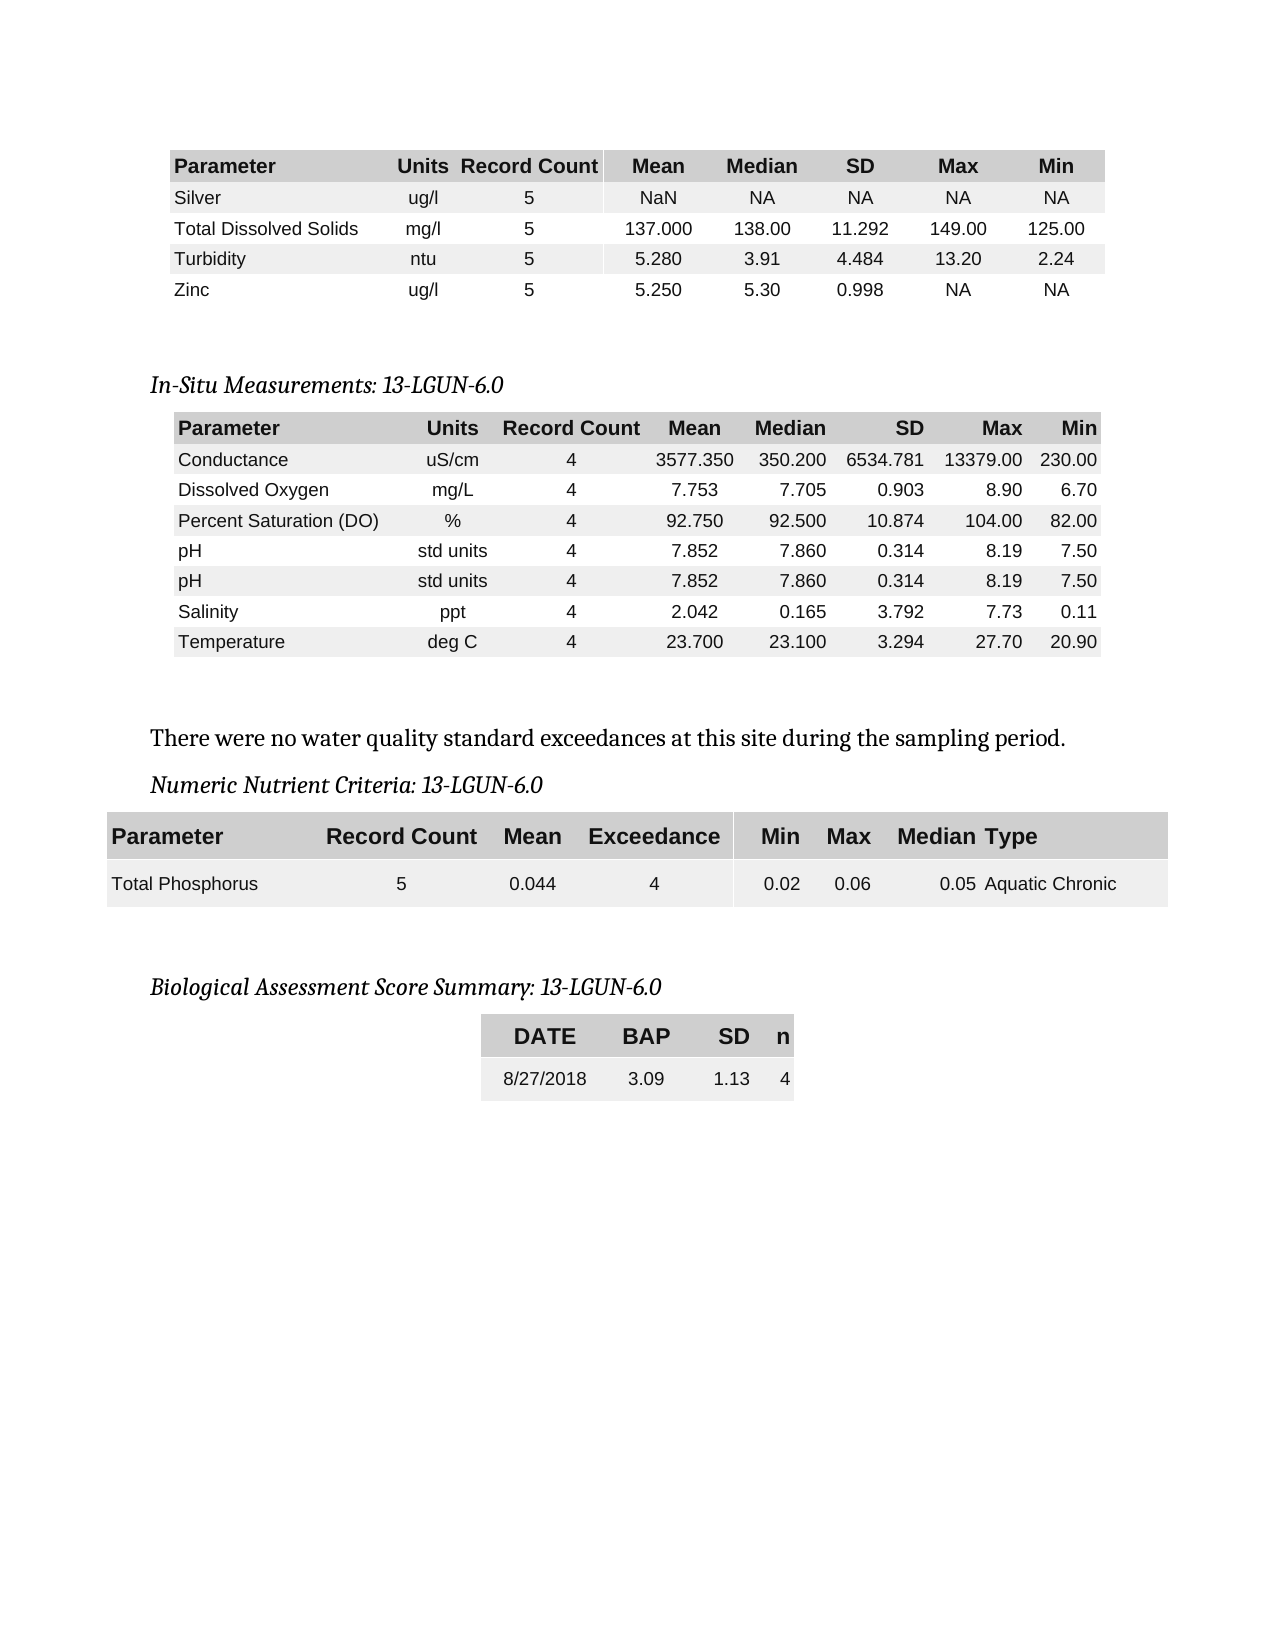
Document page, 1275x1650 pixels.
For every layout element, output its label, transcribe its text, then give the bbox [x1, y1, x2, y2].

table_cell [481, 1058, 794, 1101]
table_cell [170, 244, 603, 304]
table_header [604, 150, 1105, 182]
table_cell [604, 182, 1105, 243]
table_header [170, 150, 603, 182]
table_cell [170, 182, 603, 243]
text In-Situ Measurements: 13-LGUN-6.0 [150, 371, 1125, 399]
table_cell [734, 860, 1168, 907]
text There were no water quality standard exceedances at this site during the sampling period. [150, 723, 1125, 752]
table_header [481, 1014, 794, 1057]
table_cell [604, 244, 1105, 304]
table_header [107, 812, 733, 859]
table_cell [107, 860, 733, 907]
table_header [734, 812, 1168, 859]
text Biological Assessment Score Summary: 13-LGUN-6.0 [150, 973, 1125, 1002]
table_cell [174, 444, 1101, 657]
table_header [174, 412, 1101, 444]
text Numeric Nutrient Criteria: 13-LGUN-6.0 [150, 771, 1125, 800]
